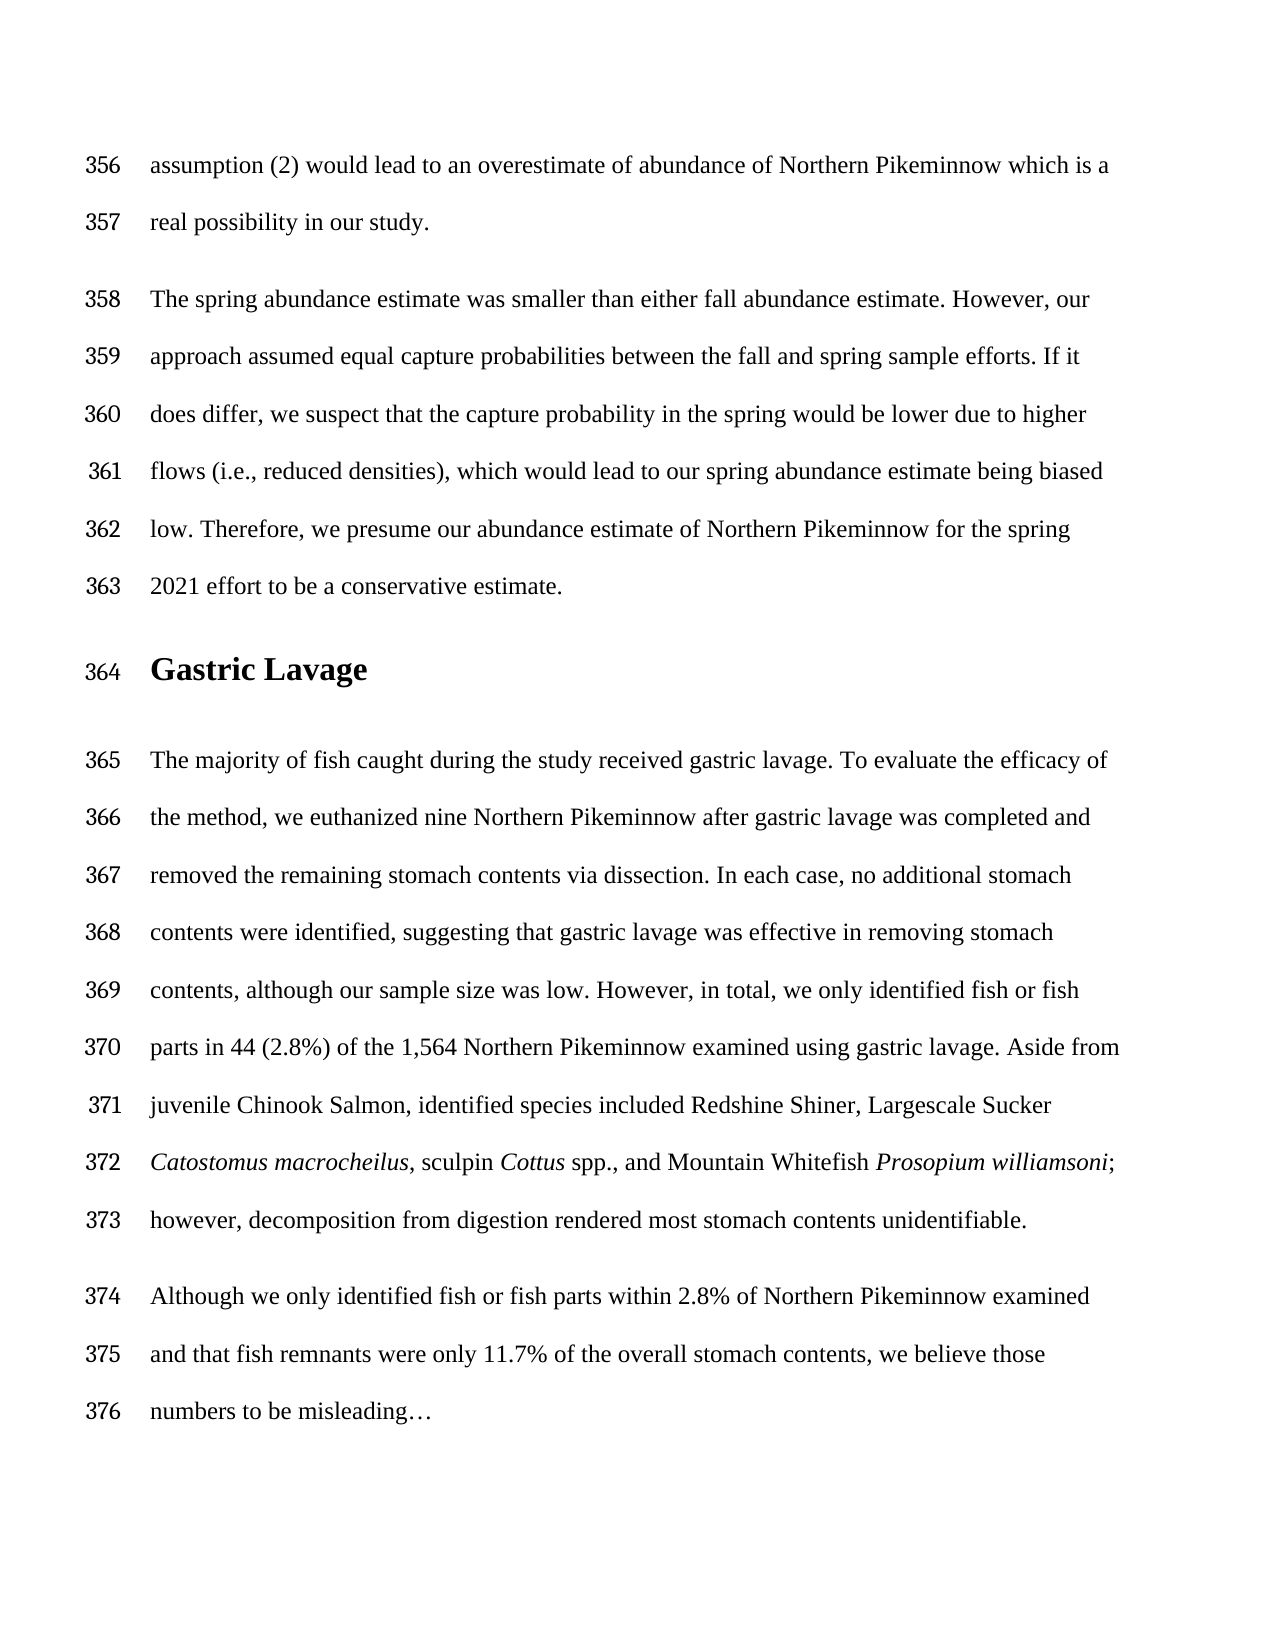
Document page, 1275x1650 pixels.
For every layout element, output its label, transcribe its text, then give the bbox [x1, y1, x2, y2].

text The majority of fish caught during the study received gastric lavage. To evaluate the efficacy of the method, we euthanized nine Northern Pikeminnow after gastric lavage was completed and removed the remaining stomach contents via dissection. In each case, no additional stomach contents were identified, suggesting that gastric lavage was effective in removing stomach contents, although our sample size was low. However, in total, we only identified fish or fish parts in 44 (2.8%) of the 1,564 Northern Pikeminnow examined using gastric lavage. Aside from juvenile Chinook Salmon, identified species included Redshine Shiner, Largescale Sucker Catostomus macrocheilus, sculpin Cottus spp., and Mountain Whitefish Prosopium williamsoni; however, decomposition from digestion rendered most stomach contents unidentifiable. [150, 745, 1125, 1234]
subtitle Gastric Lavage [150, 649, 1125, 688]
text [150, 150, 1125, 236]
text Although we only identified fish or fish parts within 2.8% of Northern Pikeminnow examined and that fish remnants were only 11.7% of the overall stomach contents, we believe those numbers to be misleading… [150, 1281, 1125, 1425]
text The spring abundance estimate was smaller than either fall abundance estimate. However, our approach assumed equal capture probabilities between the fall and spring sample efforts. If it does differ, we suspect that the capture probability in the spring would be lower due to higher flows (i.e., reduced densities), which would lead to our spring abundance estimate being biased low. Therefore, we presume our abundance estimate of Northern Pikeminnow for the spring 2021 effort to be a conservative estimate. [150, 284, 1125, 600]
